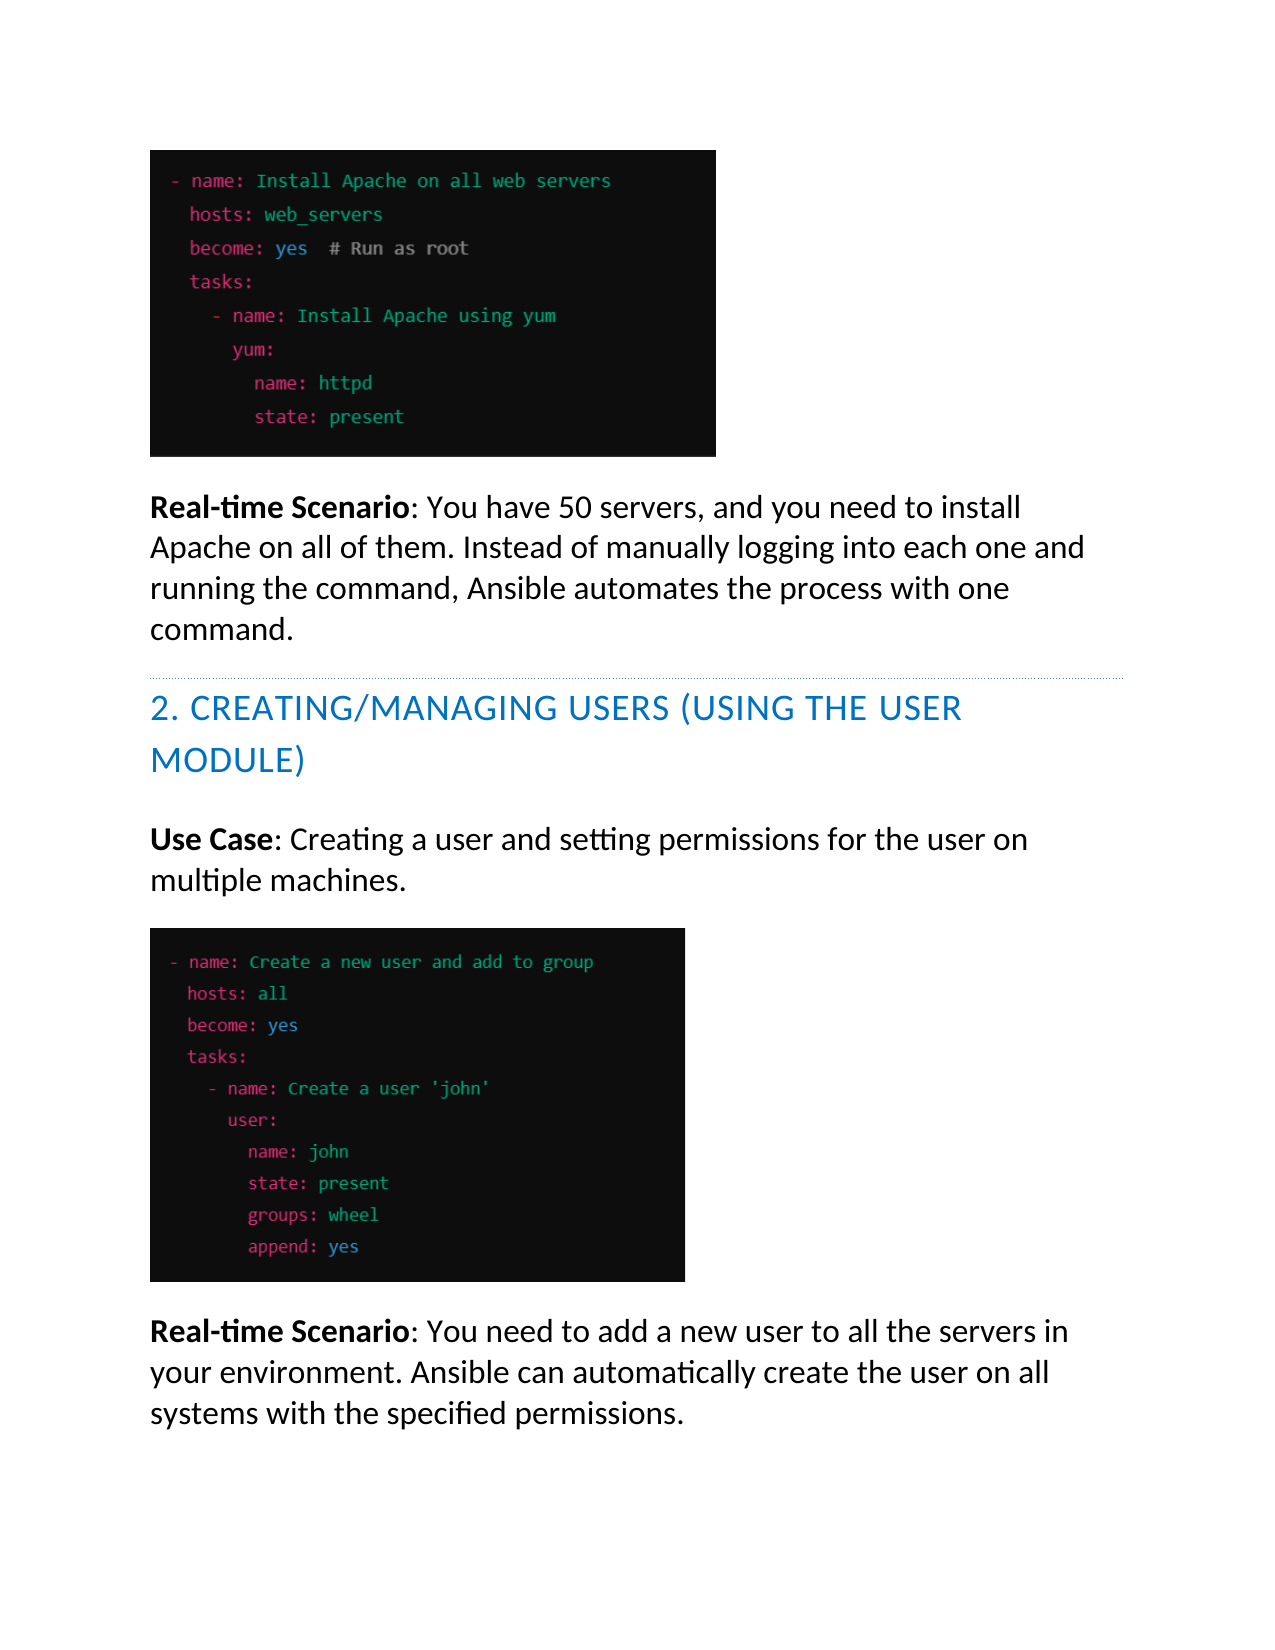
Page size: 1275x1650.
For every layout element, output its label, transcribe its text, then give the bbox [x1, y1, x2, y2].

text Real-time Scenario: You need to add a new user to all the servers in your environment. Ansible can automatically create the user on all systems with the specified permissions. [150, 1310, 1125, 1433]
text Real-time Scenario: You have 50 servers, and you need to install Apache on all of them. Instead of manually logging into each one and running the command, Ansible automates the process with one command. [150, 486, 1125, 648]
picture [150, 150, 716, 457]
subtitle 2. Creating/Managing Users (Using the user module) [150, 678, 1125, 782]
picture [150, 928, 686, 1282]
text Use Case: Creating a user and setting permissions for the user on multiple machines. [150, 818, 1125, 899]
